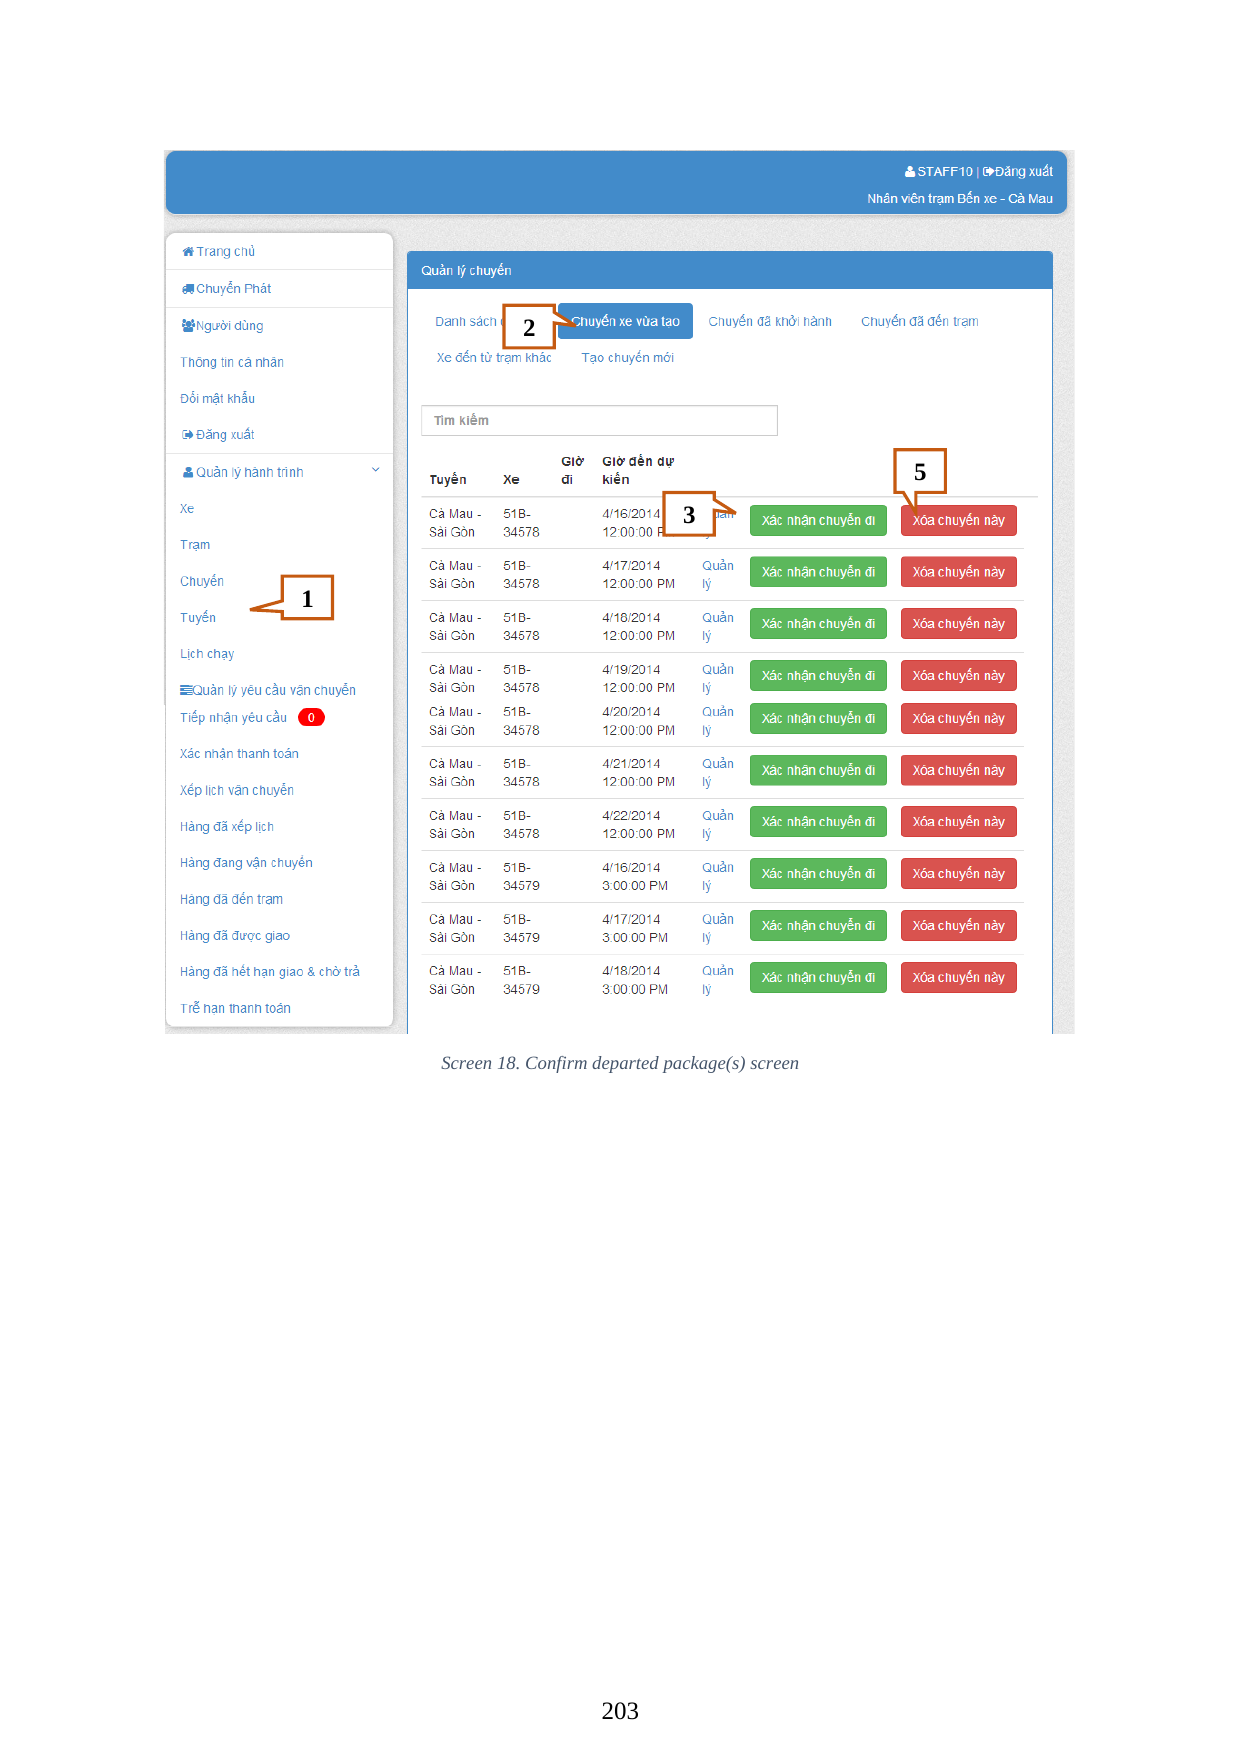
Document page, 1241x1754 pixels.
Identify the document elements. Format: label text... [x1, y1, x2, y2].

picture [163, 150, 1077, 1034]
text Screen 18. Confirm departed package(s) screen [150, 1052, 1090, 1074]
